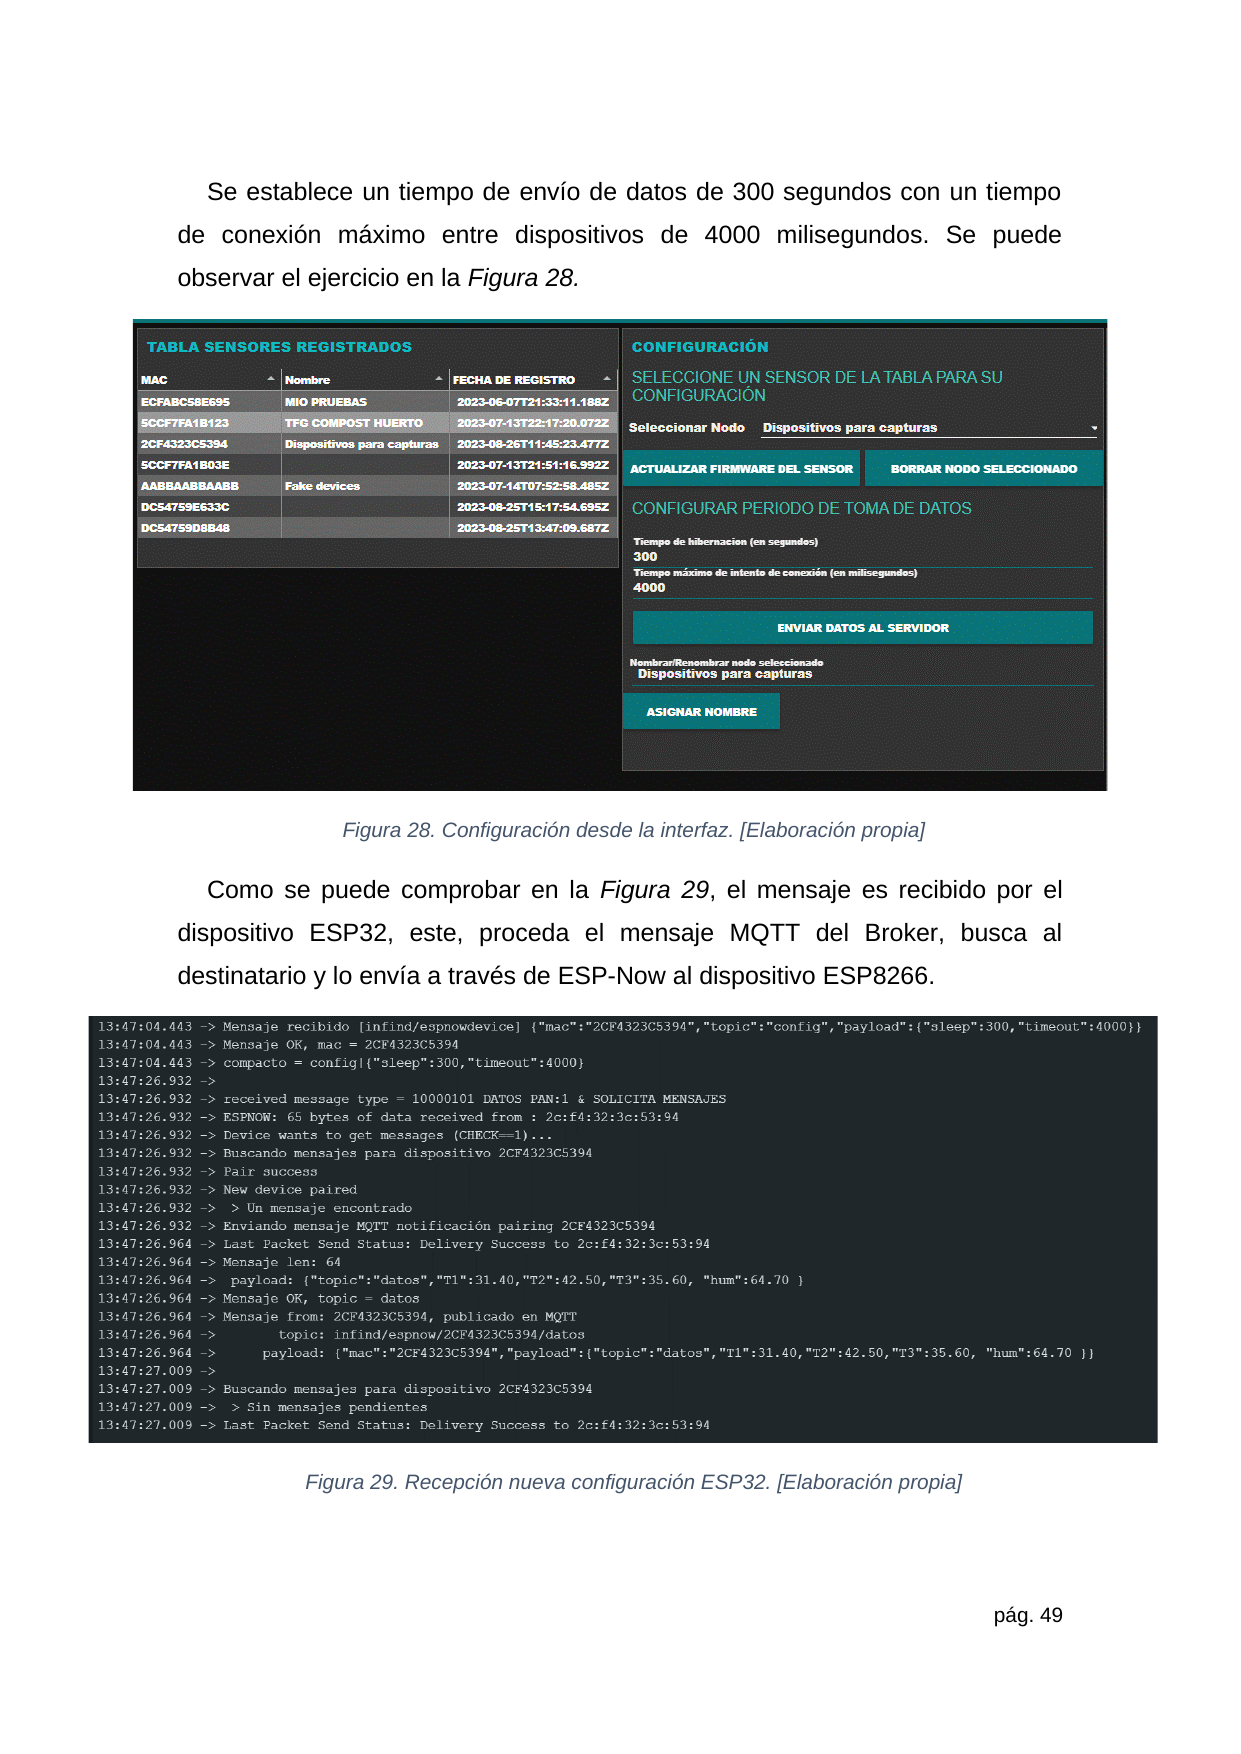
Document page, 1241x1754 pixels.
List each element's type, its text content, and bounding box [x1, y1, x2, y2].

picture [88, 1016, 1158, 1443]
text Figura 28. Configuración desde la interfaz. [Elaboración propia] [177, 818, 1063, 842]
text Como se puede comprobar en la Figura 29, el mensaje es recibido por el dispositivo ESP32, este, proceda el mensaje MQTT del Broker, busca al destinatario y lo envía a través de ESP-Now al dispositivo ESP8266. [177, 874, 1063, 989]
text Figura 29. Recepción nueva configuración ESP32. [Elaboración propia] [177, 1470, 1063, 1494]
picture [132, 319, 1108, 791]
text Se establece un tiempo de envío de datos de 300 segundos con un tiempo de conexión máximo entre dispositivos de 4000 milisegundos. Se puede observar el ejercicio en la Figura 28. [177, 177, 1063, 292]
